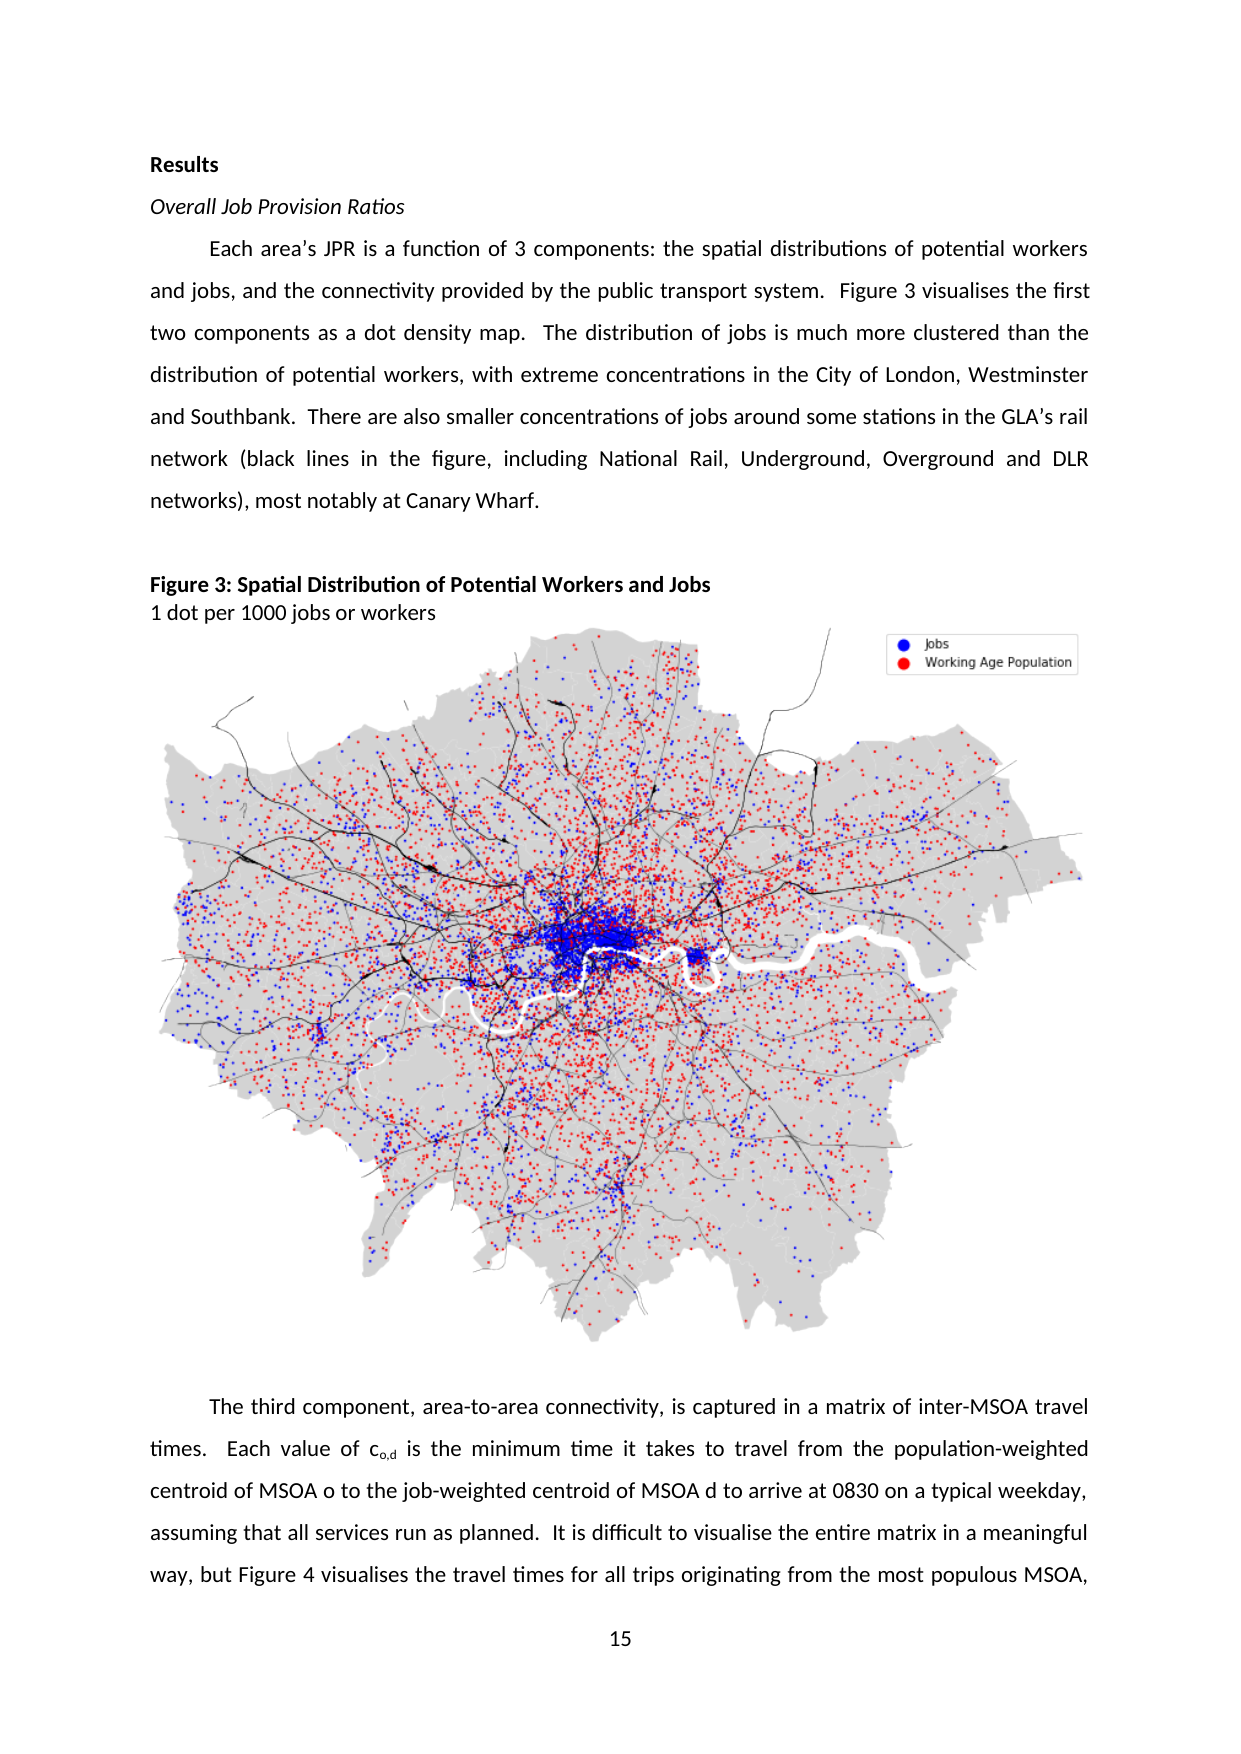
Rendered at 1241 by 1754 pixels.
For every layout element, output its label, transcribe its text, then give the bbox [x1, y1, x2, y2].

text Results [150, 150, 1090, 178]
text 1 dot per 1000 jobs or workers [150, 598, 1090, 625]
picture [150, 625, 1091, 1351]
text Figure 3: Spatial Distribution of Potential Workers and Jobs [150, 570, 1090, 598]
text Overall Job Provision Ratios [150, 192, 1090, 220]
text Each area’s JPR is a function of 3 components: the spatial distributions of potential workers and jobs, and the connectivity provided by the public transport system. Figure 3 visualises the first two components as a dot density map. The distribution of jobs is much more clustered than the distribution of potential workers, with extreme concentrations in the City of London, Westminster and Southbank. There are also smaller concentrations of jobs around some stations in the GLA’s rail network (black lines in the figure, including National Rail, Underground, Overground and DLR networks), most notably at Canary Wharf. [150, 234, 1090, 514]
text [150, 1392, 1090, 1588]
